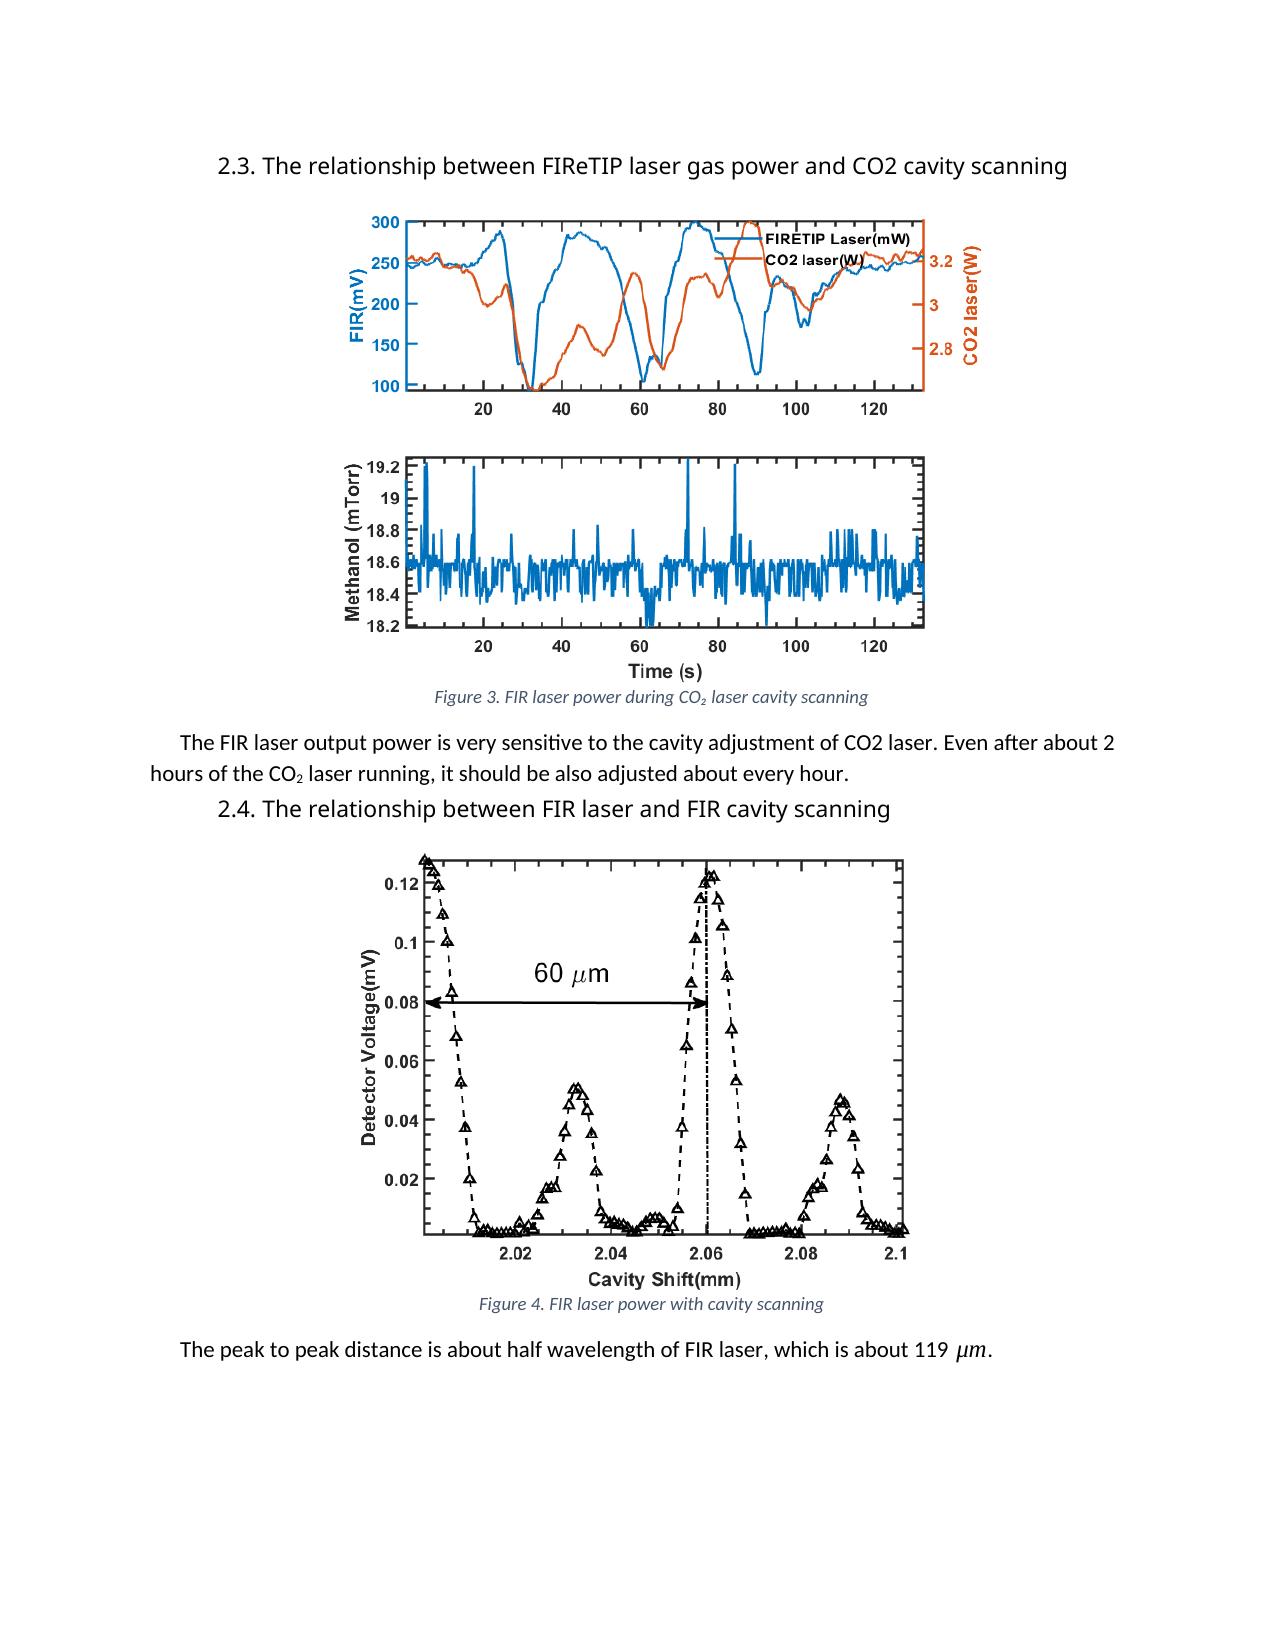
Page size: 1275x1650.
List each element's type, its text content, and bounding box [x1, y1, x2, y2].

text The peak to peak distance is about half wavelength of FIR laser, which is about 119 . [150, 1335, 1125, 1363]
text The FIR laser output power is very sensitive to the cavity adjustment of CO2 laser. Even after about 2 hours of the CO2 laser running, it should be also adjusted about every hour. [150, 728, 1125, 787]
text Figure 3. FIR laser power during CO₂ laser cavity scanning [150, 685, 1125, 708]
text Figure 4. FIR laser power with cavity scanning [150, 1292, 1125, 1314]
subtitle The relationship between FIReTIP laser gas power and CO2 cavity scanning [217, 150, 1125, 181]
picture [319, 183, 985, 683]
picture [344, 826, 961, 1290]
subtitle The relationship between FIR laser and FIR cavity scanning [217, 793, 1125, 824]
